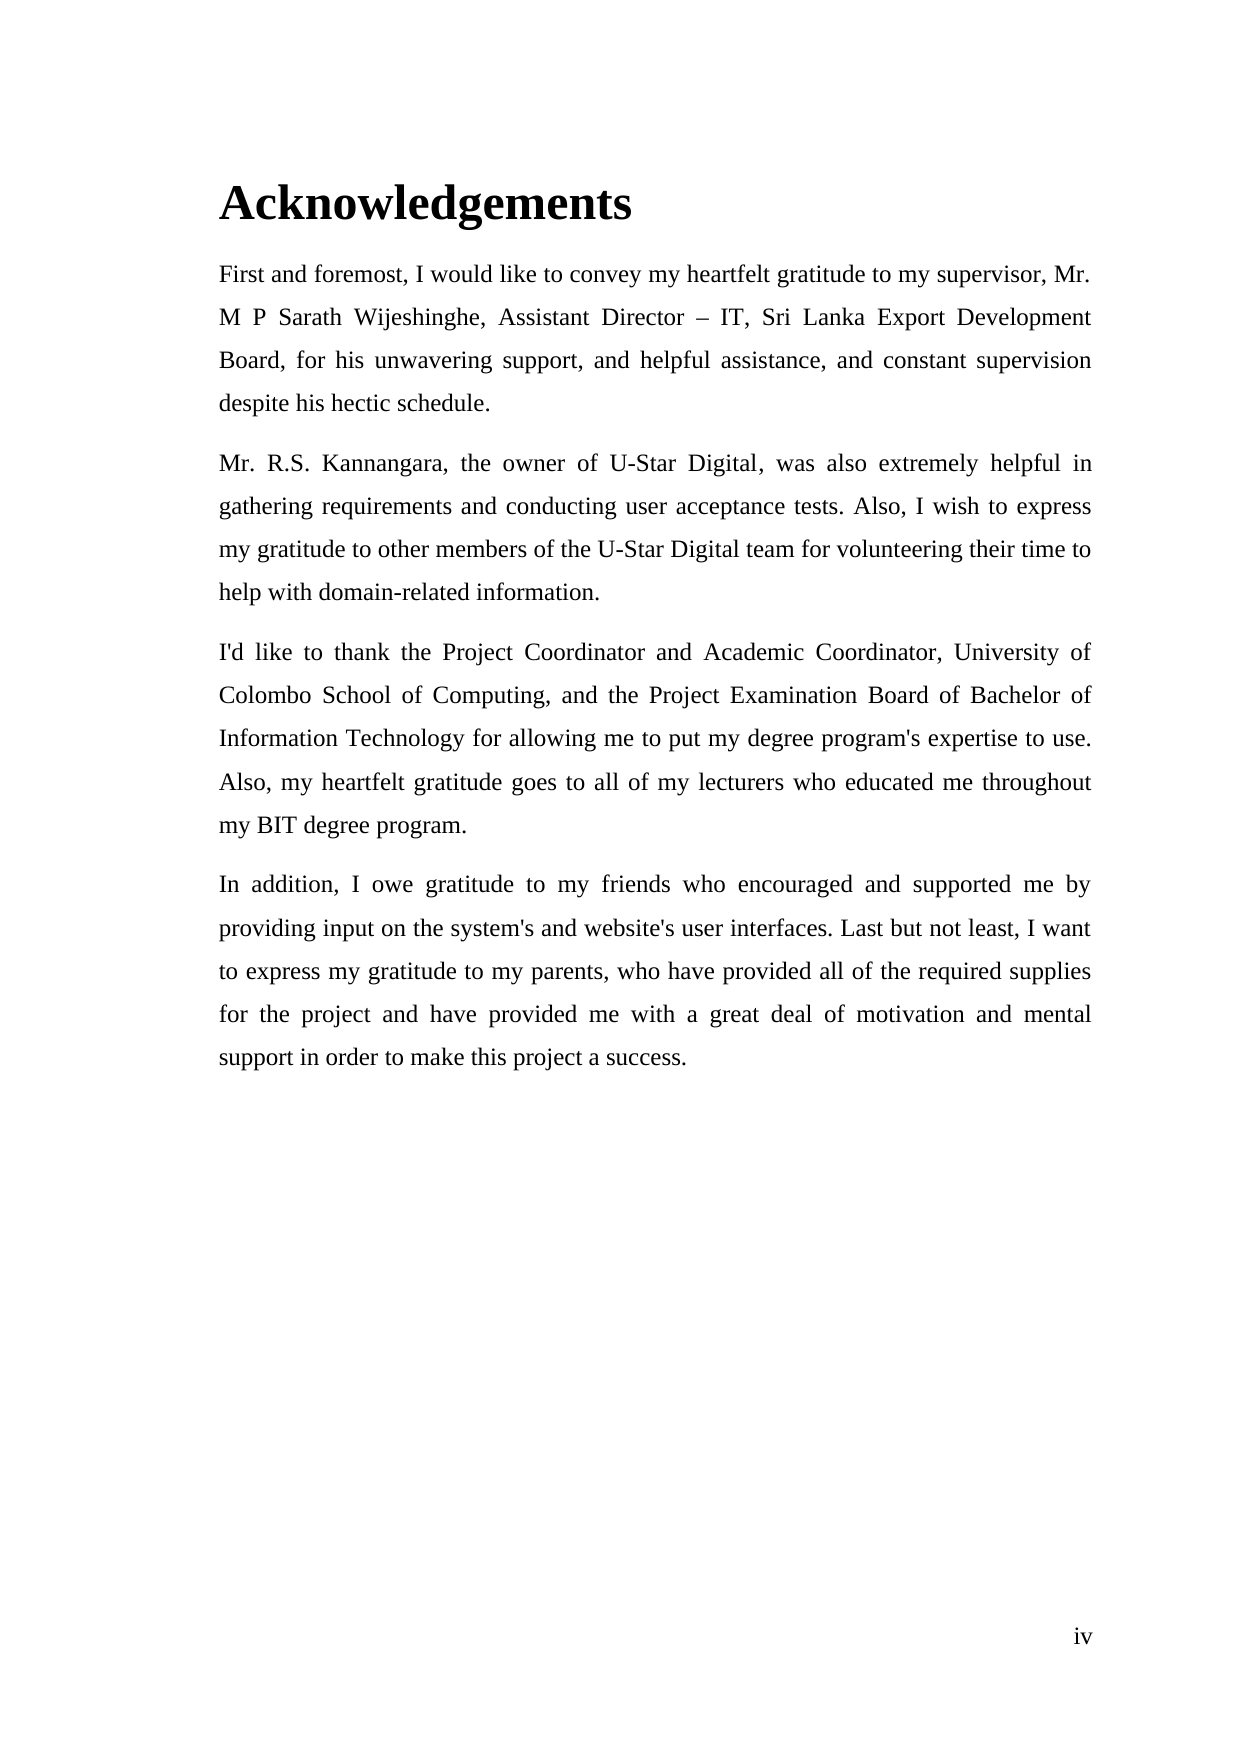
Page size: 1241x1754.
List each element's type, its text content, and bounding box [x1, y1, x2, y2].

text Mr. R.S. Kannangara, the owner of U-Star Digital, was also extremely helpful in gathering requirements and conducting user acceptance tests. Also, I wish to express my gratitude to other members of the U-Star Digital team for volunteering their time to help with domain-related information. [218, 448, 1093, 606]
subtitle Acknowledgements [218, 173, 1093, 230]
text In addition, I owe gratitude to my friends who encouraged and supported me by providing input on the system's and website's user interfaces. Last but not least, I want to express my gratitude to my parents, who have provided all of the required supplies for the project and have provided me with a great deal of motivation and mental support in order to make this project a success. [218, 869, 1093, 1071]
text First and foremost, I would like to convey my heartfelt gratitude to my supervisor, Mr. M P Sarath Wijeshinghe, Assistant Director – IT, Sri Lanka Export Development Board, for his unwavering support, and helpful assistance, and constant supervision despite his hectic schedule. [218, 259, 1093, 417]
text I'd like to thank the Project Coordinator and Academic Coordinator, University of Colombo School of Computing, and the Project Examination Board of Bachelor of Information Technology for allowing me to put my degree program's expertise to use. Also, my heartfelt gratitude goes to all of my lecturers who educated me throughout my BIT degree program. [218, 637, 1093, 838]
